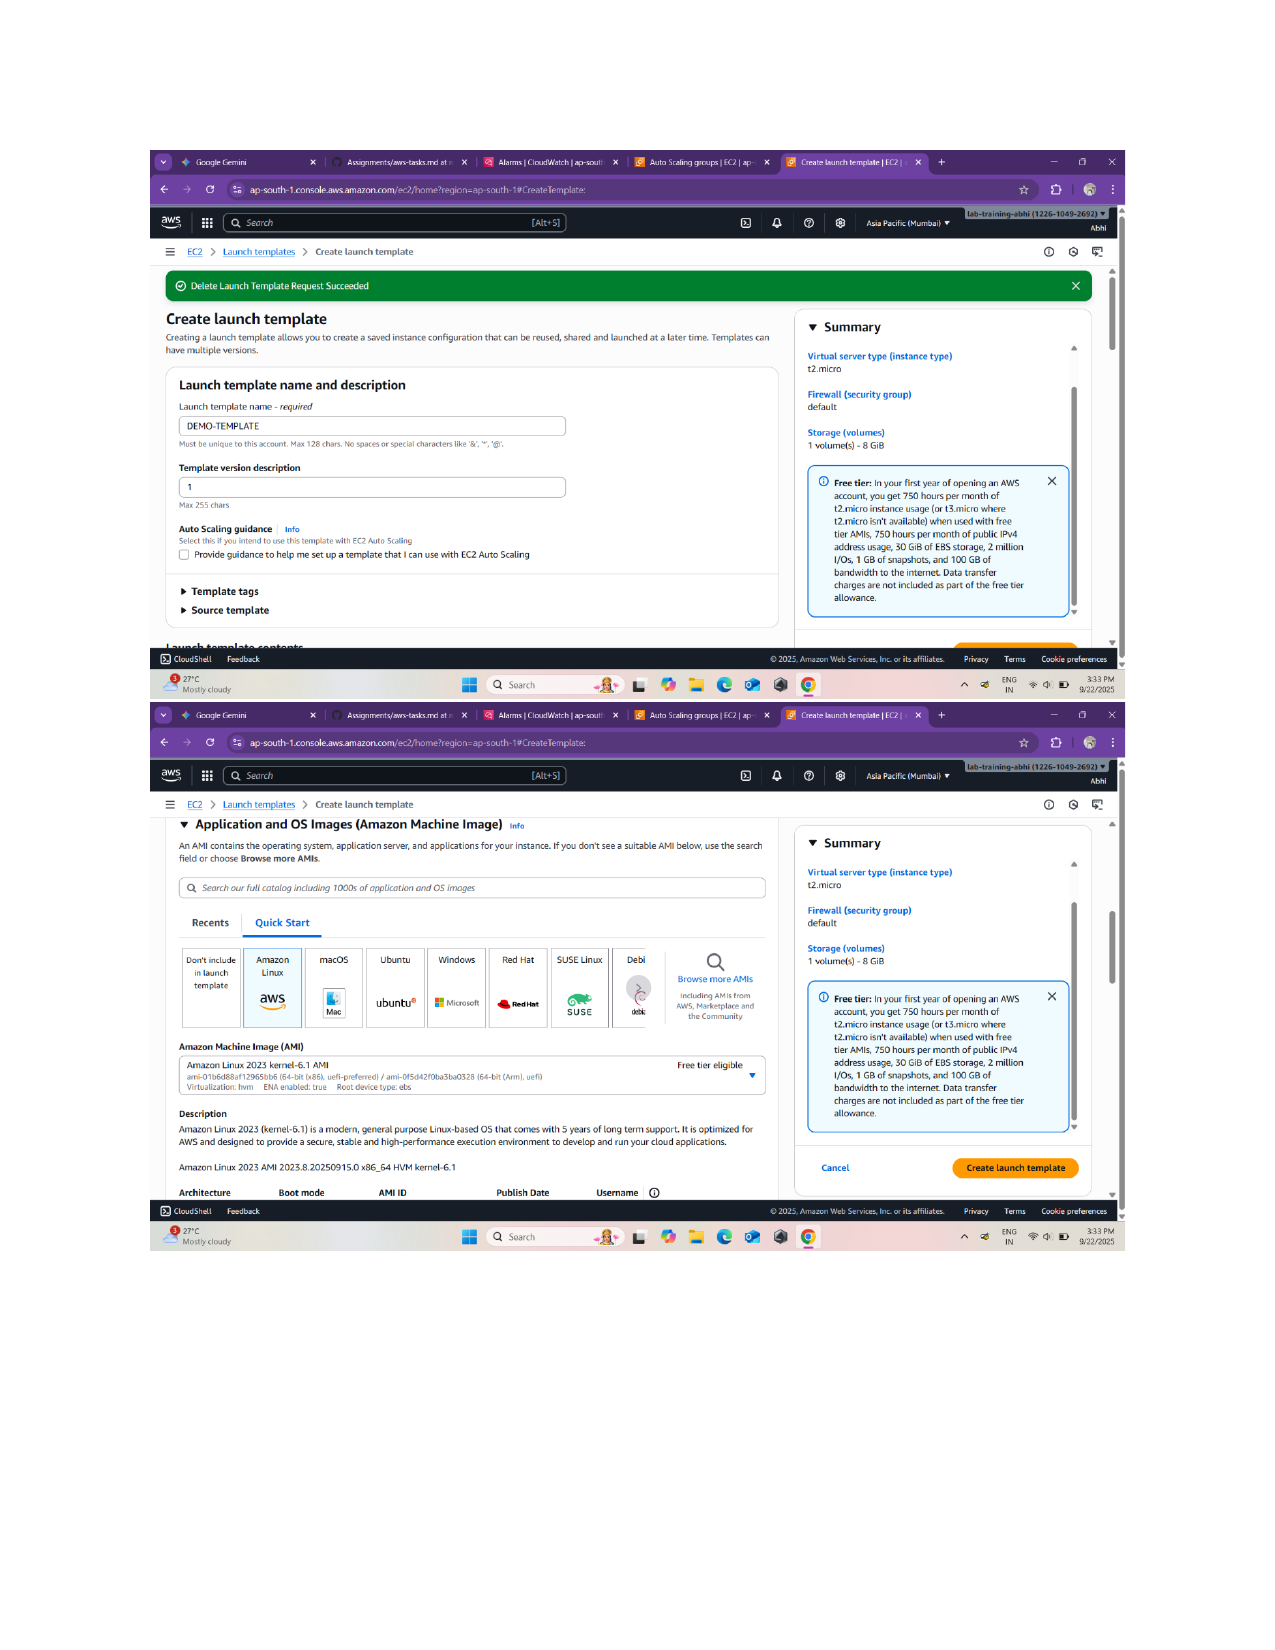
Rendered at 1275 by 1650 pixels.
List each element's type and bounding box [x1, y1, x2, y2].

picture [150, 150, 1125, 699]
picture [150, 702, 1125, 1251]
